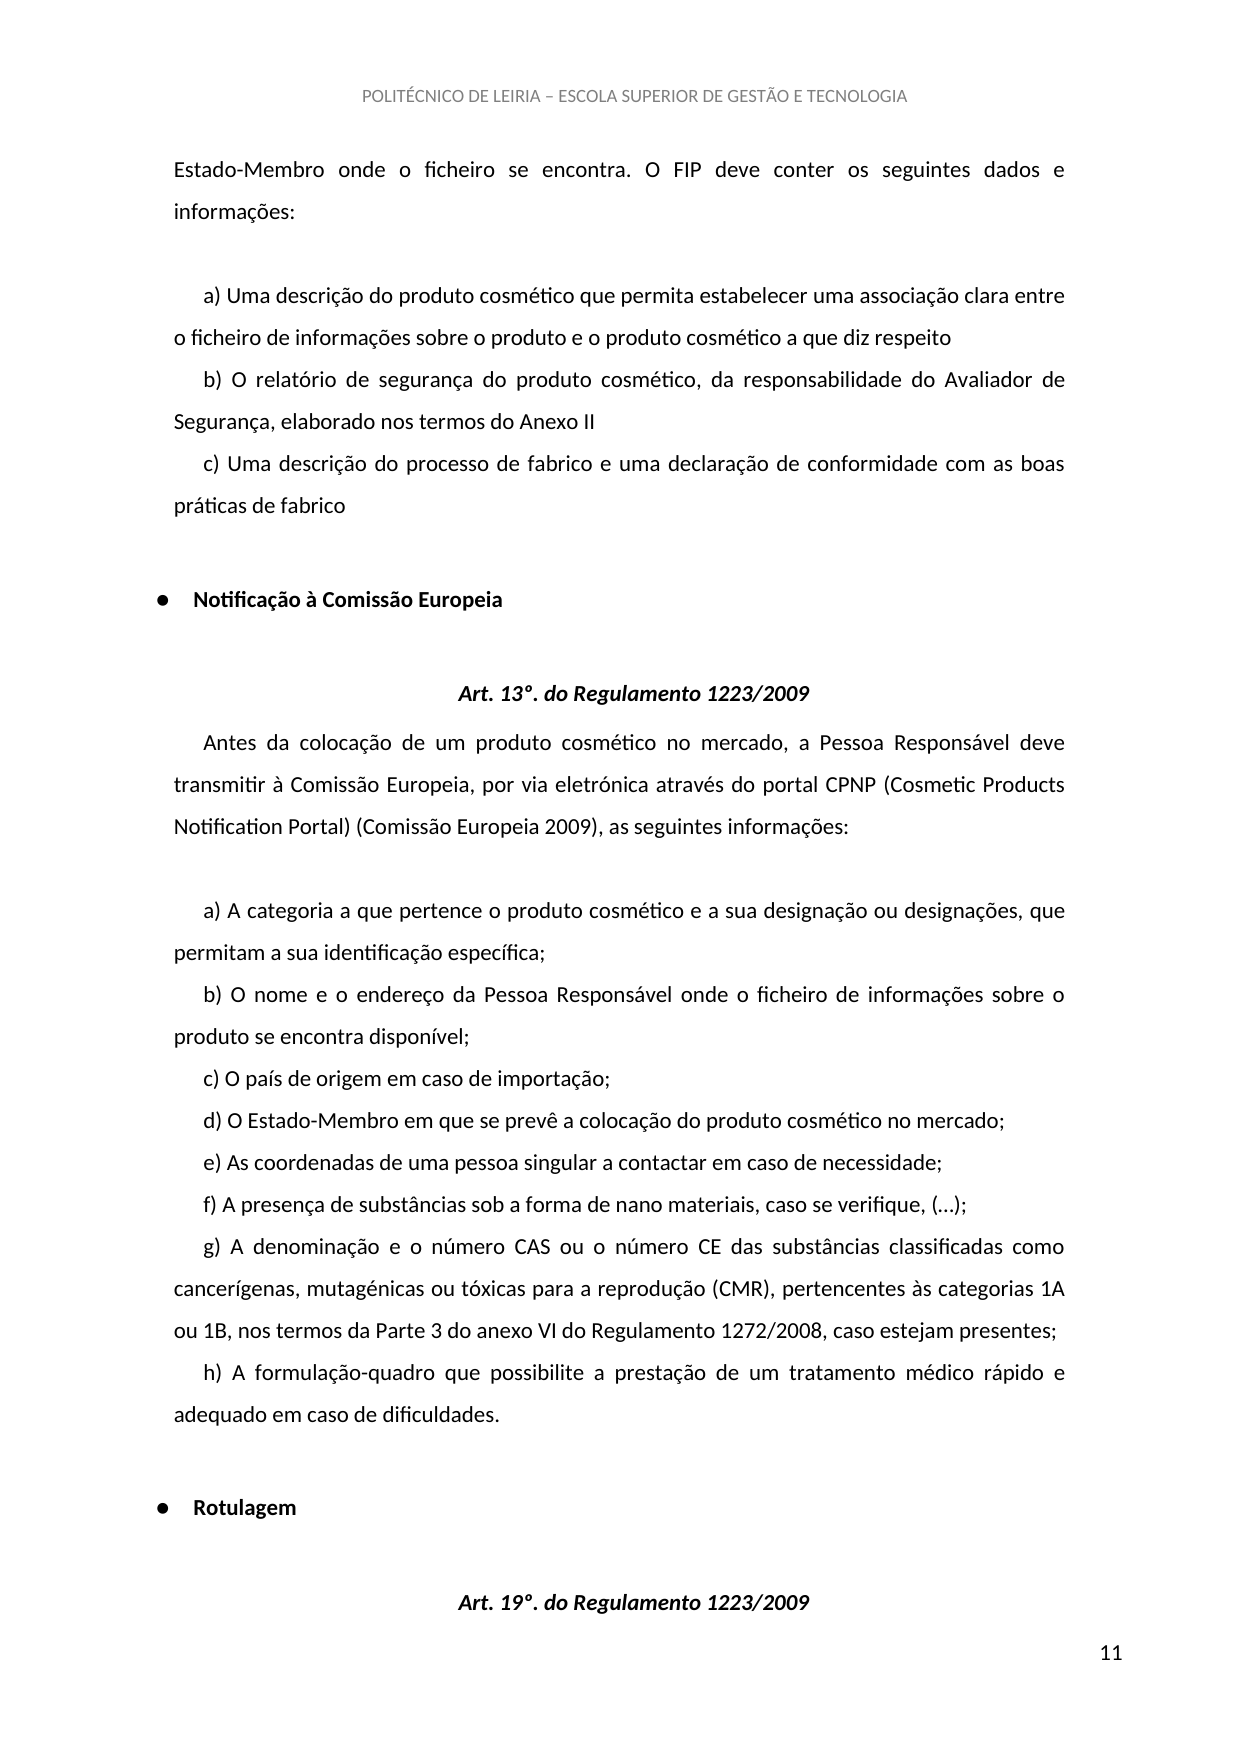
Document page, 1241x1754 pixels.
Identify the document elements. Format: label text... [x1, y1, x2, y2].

table_cell Antes da colocação de um produto cosmético no mercado, a Pessoa Responsável deve transmitir à Comissão Europeia, por via eletrónica através do portal CPNP (Cosmetic Products Notification Portal) (Comissão Europeia 2009), as seguintes informações: a) A categoria a que pertence o produto cosmético e a sua designação ou designações, que permitam a sua identificação específica; b) O nome e o endereço da Pessoa Responsável onde o ficheiro de informações sobre o produto se encontra disponível; c) O país de origem em caso de importação; d) O Estado-Membro em que se prevê a colocação do produto cosmético no mercado; e) As coordenadas de uma pessoa singular a contactar em caso de necessidade; f) A presença de substâncias sob a forma de nano materiais, caso se verifique, (…); g) A denominação e o número CAS ou o número CE das substâncias classificadas como cancerígenas, mutagénicas ou tóxicas para a reprodução (CMR), pertencentes às categorias 1A ou 1B, nos termos da Parte 3 do anexo VI do Regulamento 1272/2008, caso estejam presentes; h) A formulação-quadro que possibilite a prestação de um tratamento médico rápido e adequado em caso de dificuldades. [163, 718, 1077, 1451]
table_header Art. 19º. do Regulamento 1223/2009 [163, 1577, 1077, 1626]
list Rotulagem [156, 1493, 1122, 1521]
table_header Art. 13º. do Regulamento 1223/2009 [163, 669, 1077, 718]
list Notificação à Comissão Europeia [156, 585, 1122, 613]
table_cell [163, 145, 1077, 543]
